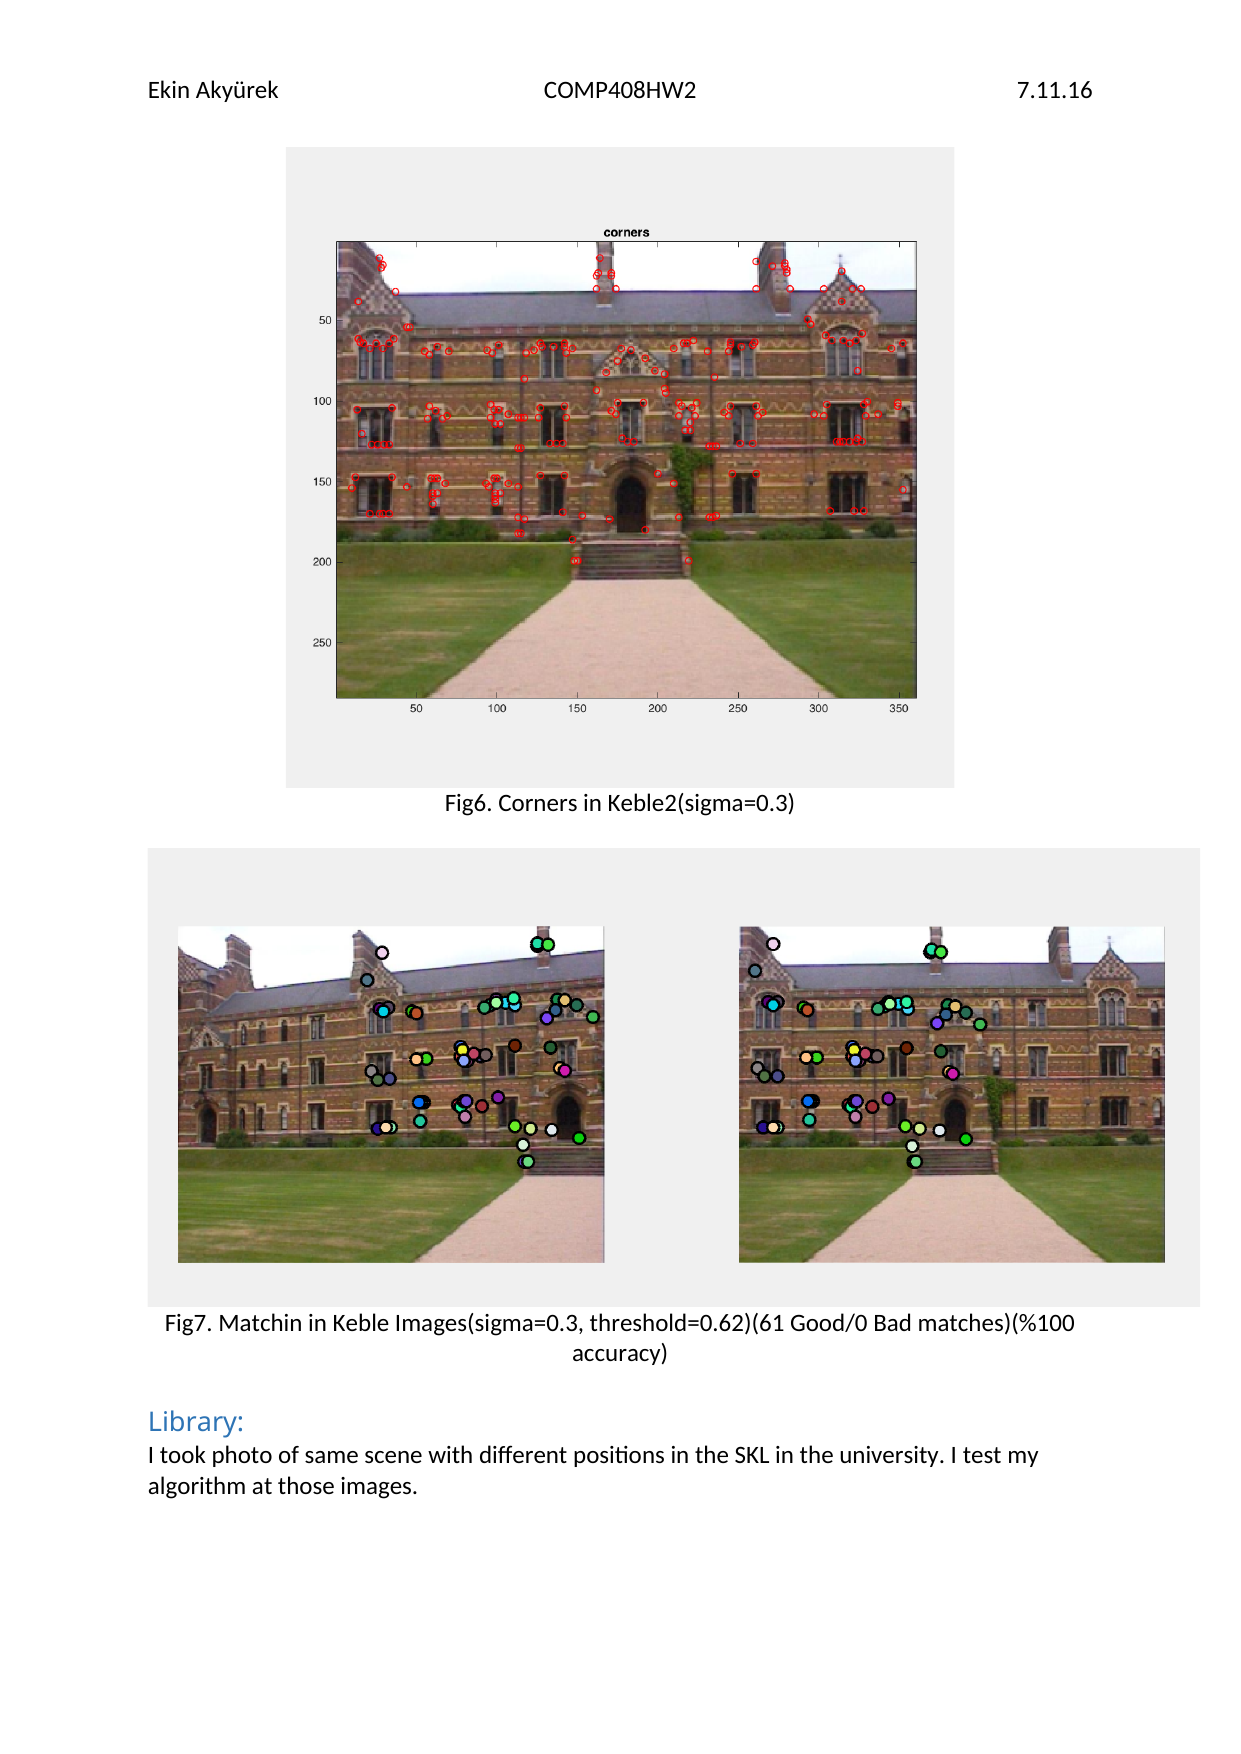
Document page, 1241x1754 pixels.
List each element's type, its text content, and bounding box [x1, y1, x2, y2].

text I took photo of same scene with different positions in the SKL in the university. I test my algorithm at those images. [148, 1439, 1093, 1501]
subtitle Library: [148, 1403, 1093, 1439]
text Fig6. Corners in Keble2(sigma=0.3) [148, 788, 1093, 818]
picture [147, 848, 1200, 1307]
text Fig7. Matchin in Keble Images(sigma=0.3, threshold=0.62)(61 Good/0 Bad matches)(%100 accuracy) [148, 1307, 1093, 1368]
picture [285, 147, 955, 788]
